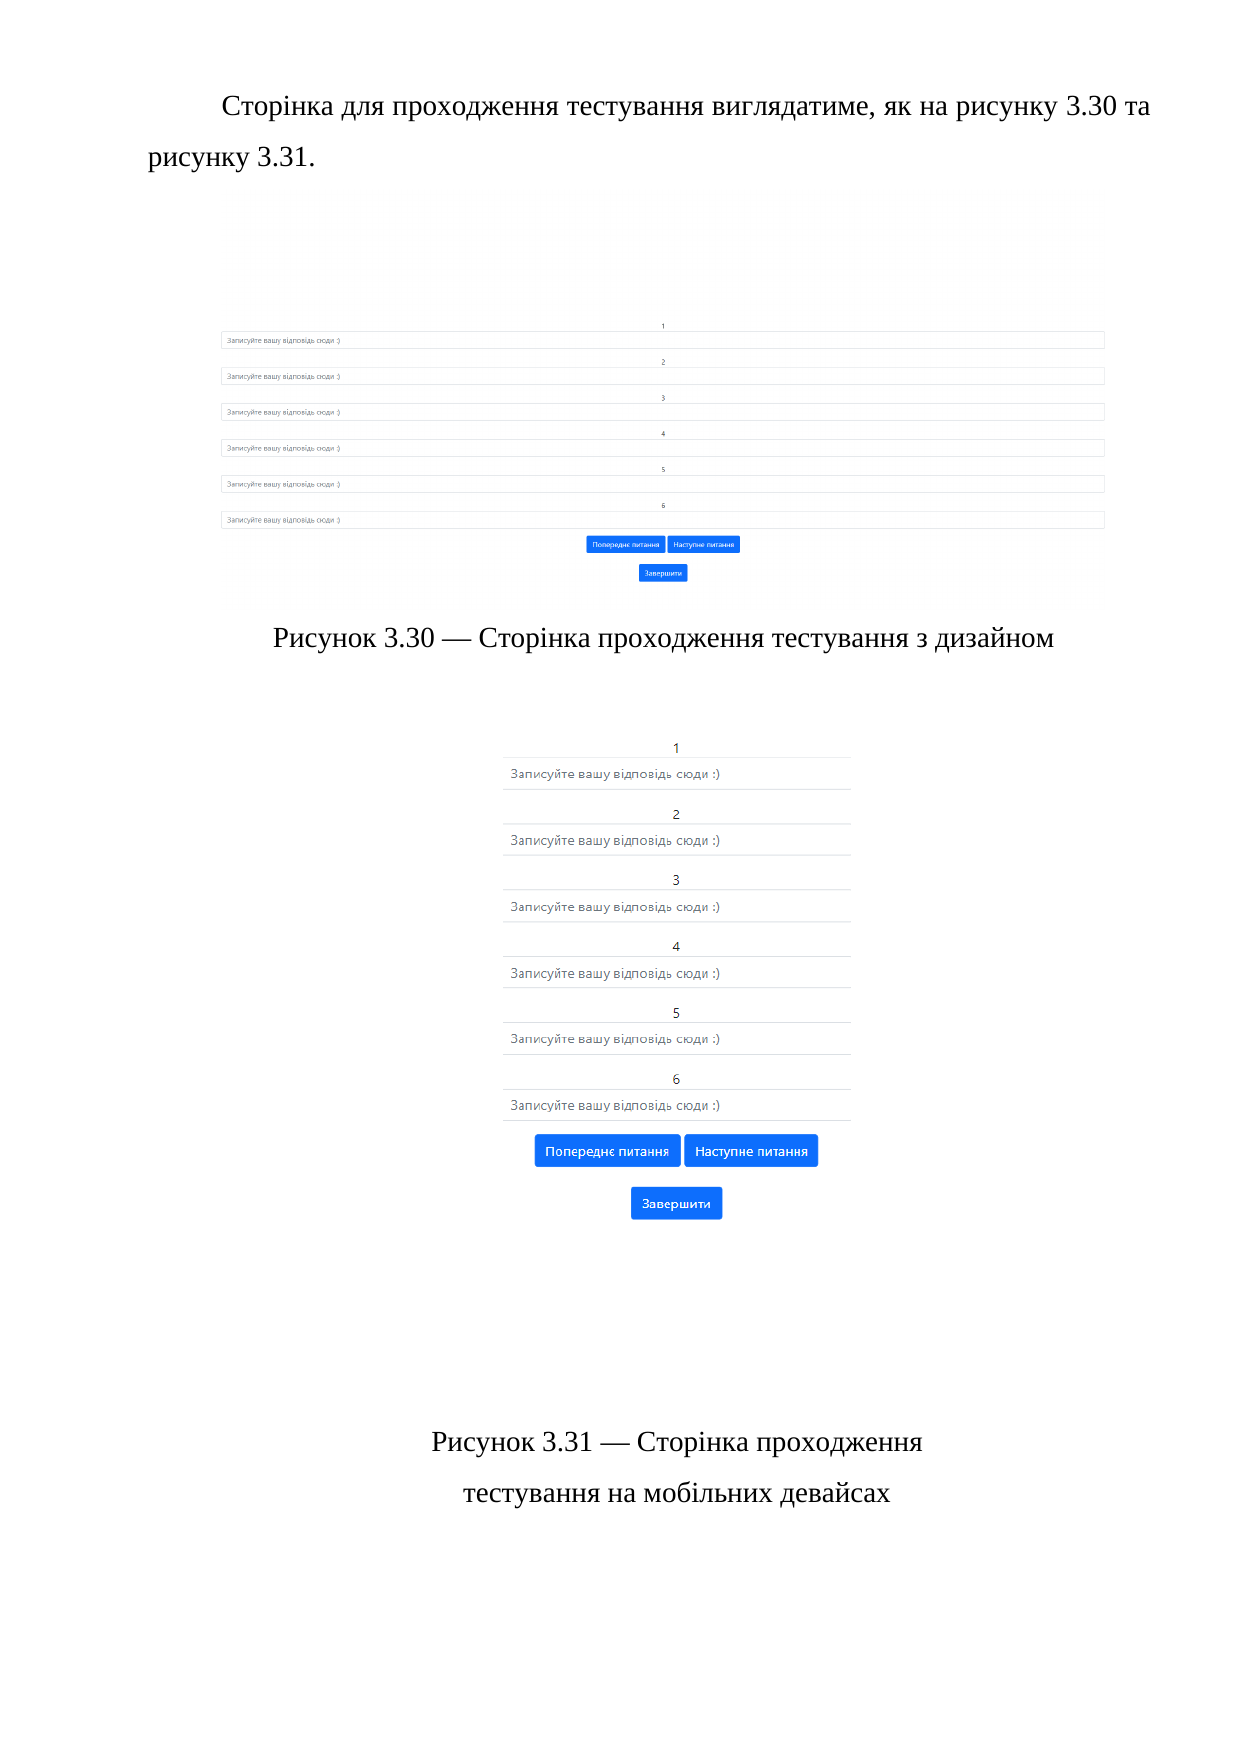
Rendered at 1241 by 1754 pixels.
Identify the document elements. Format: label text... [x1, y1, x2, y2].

text Сторінка для проходження тестування виглядатиме, як на рисунку 3.30 та рисунку 3.31. [148, 88, 1152, 172]
picture [503, 683, 851, 1424]
picture [221, 189, 1105, 610]
